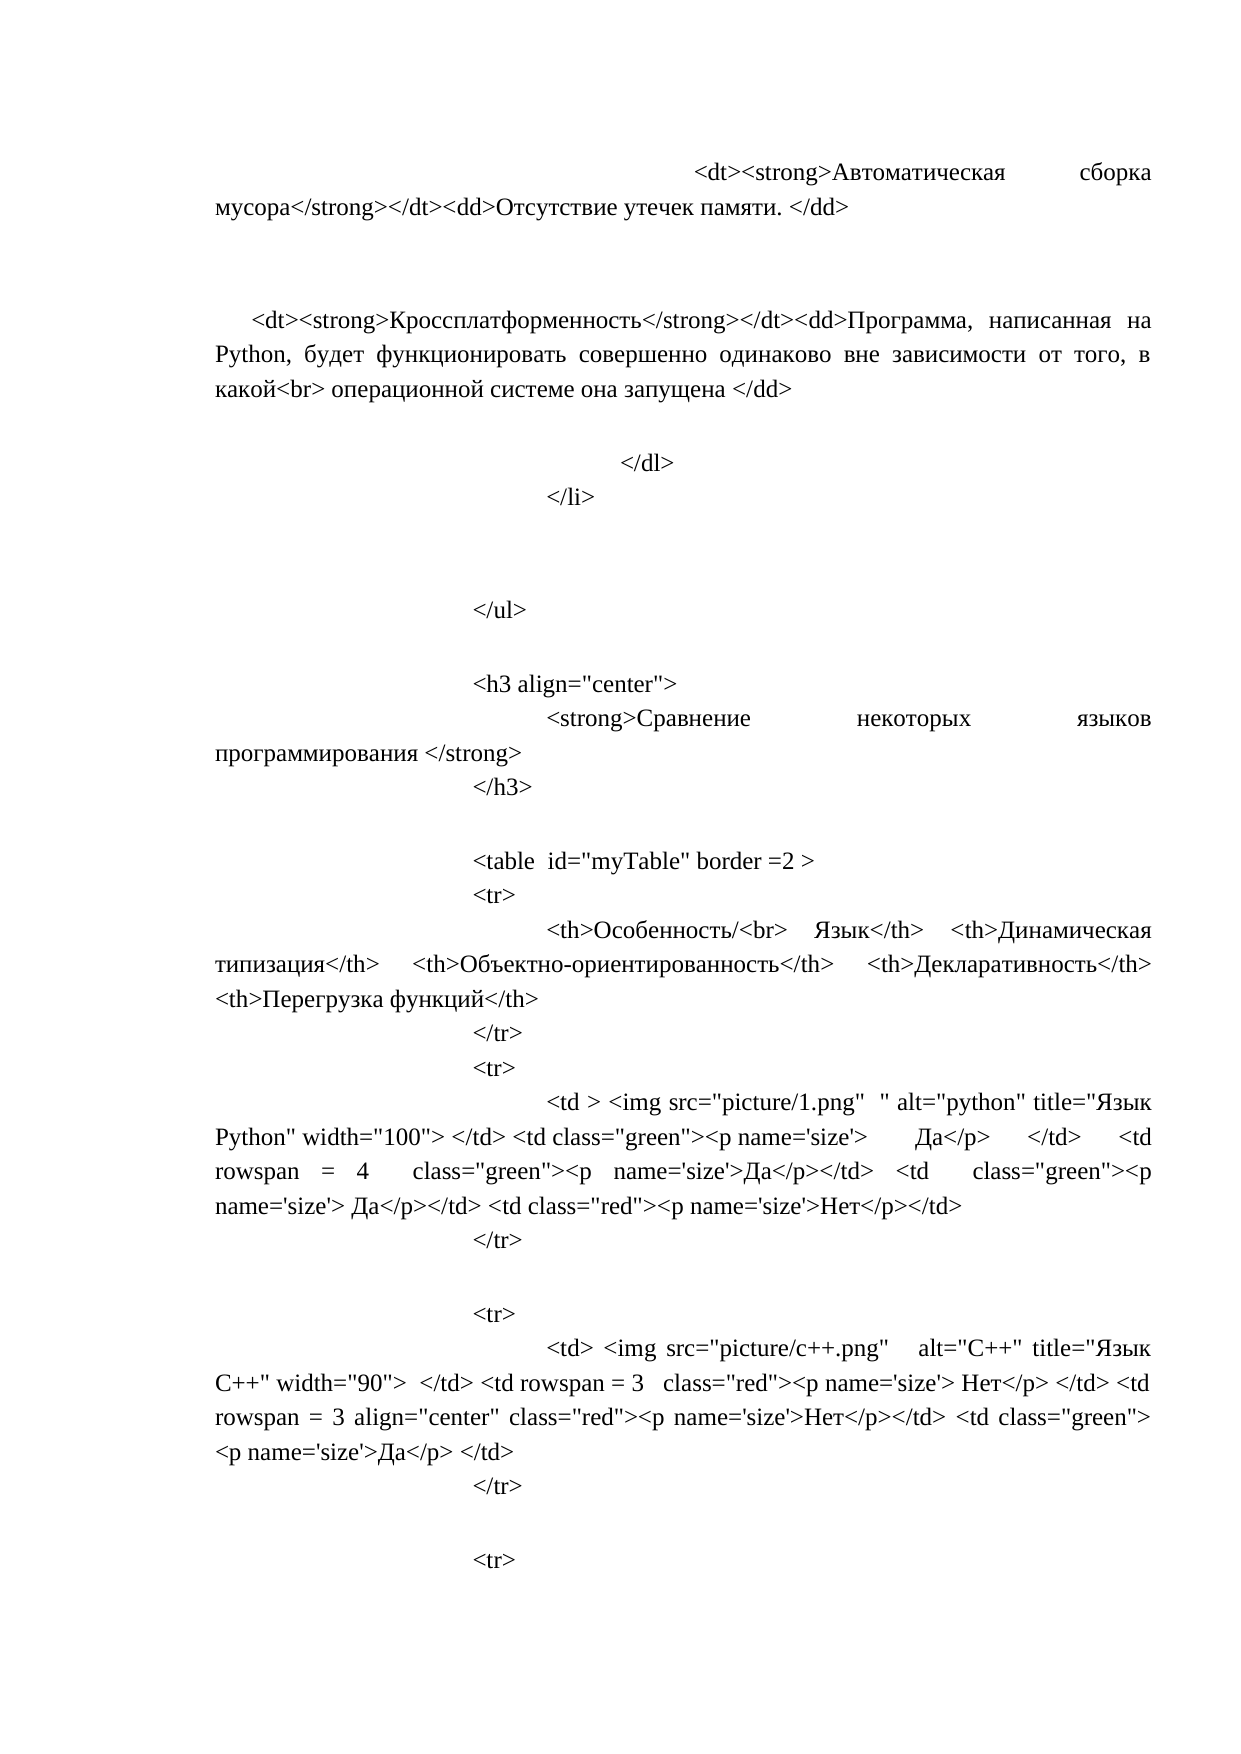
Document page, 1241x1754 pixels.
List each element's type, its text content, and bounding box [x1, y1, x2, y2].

text </tr> [215, 1471, 1152, 1500]
text <dt><strong>Автоматическая сборка мусора</strong></dt><dd>Отсутствие утечек памяти. </dd> [215, 157, 1152, 221]
text <tr> [215, 1299, 1152, 1328]
text </tr> [215, 1018, 1152, 1047]
text <table id="myTable" border =2 > [215, 846, 1152, 875]
text <th>Особенность/<br> Язык</th> <th>Динамическая типизация</th> <th>Объектно-ориентированность</th> <th>Декларативность</th> <th>Перегрузка функций</th> [215, 915, 1152, 1013]
text </dl> [215, 448, 1152, 476]
text <strong>Сравнение некоторых языков программирования </strong> [215, 703, 1152, 767]
text </li> [215, 482, 1152, 511]
text <dt><strong>Кроссплатформенность</strong></dt><dd>Программа, написанная на Python, будет функционировать совершенно одинаково вне зависимости от того, в какой<br> операционной системе она запущена </dd> [215, 266, 1152, 403]
text </ul> [215, 595, 1152, 624]
text <h3 align="center"> [215, 669, 1152, 698]
text <tr> [215, 1545, 1152, 1574]
text </tr> [215, 1225, 1152, 1254]
text <td > <img src="picture/1.png" " alt="python" title="Язык Python" width="100"> </td> <td class="green"><p name='size'> Да</p> </td> <td rowspan = 4 class="green"><p name='size'>Да</p></td> <td class="green"><p name='size'> Да</p></td> <td class="red"><p name='size'>Нет</p></td> [215, 1087, 1152, 1219]
text <tr> [215, 1053, 1152, 1082]
text <tr> [215, 881, 1152, 909]
text <td> <img src="picture/c++.png" alt="C++" title="Язык C++" width="90"> </td> <td rowspan = 3 class="red"><p name='size'> Нет</p> </td> <td rowspan = 3 align="center" class="red"><p name='size'>Нет</p></td> <td class="green"> <p name='size'>Да</p> </td> [215, 1333, 1152, 1466]
text </h3> [215, 772, 1152, 801]
